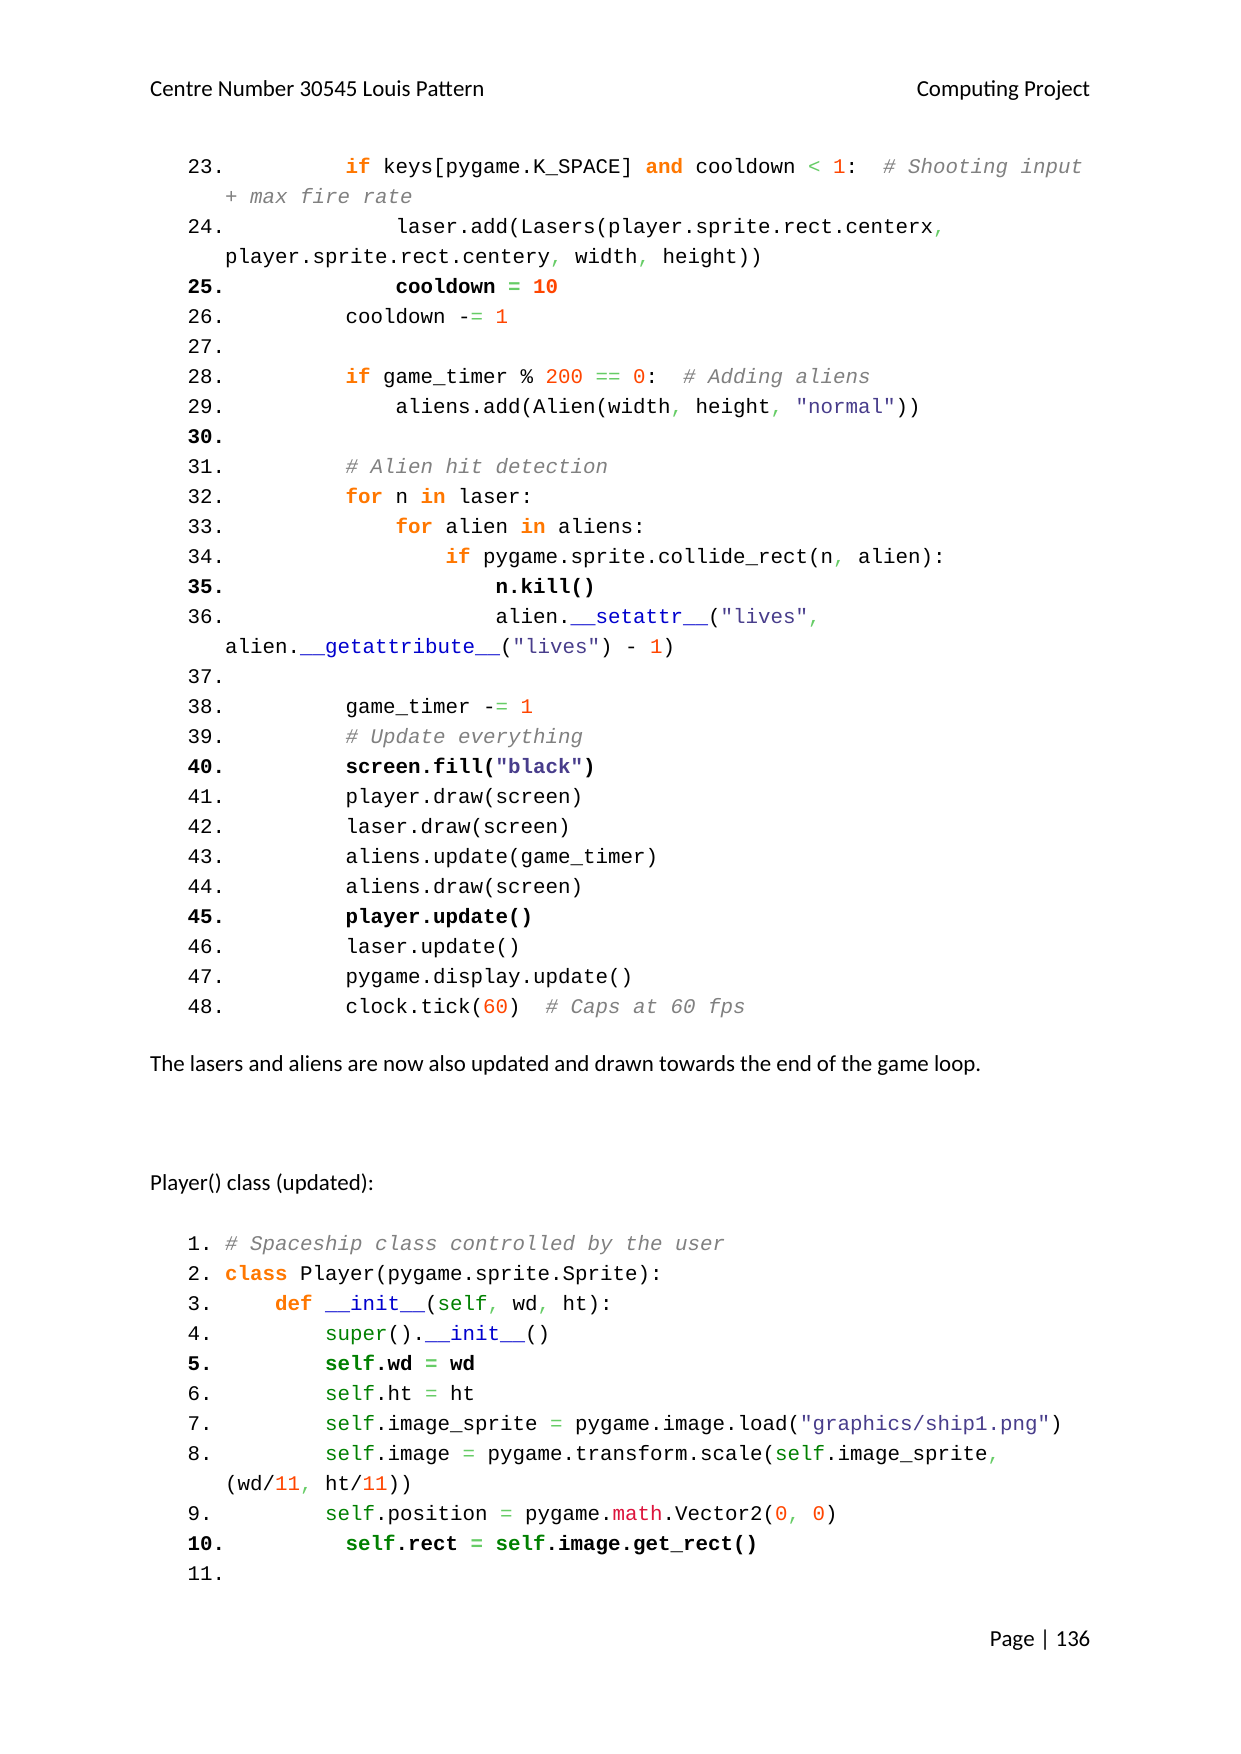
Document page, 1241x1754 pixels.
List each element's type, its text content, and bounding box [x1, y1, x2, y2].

list if keys[pygame.K_SPACE] and cooldown < 1: # Shooting input + max fire rate [187, 150, 1090, 210]
list # Spaceship class controlled by the user [187, 1227, 1090, 1257]
list self.rect = self.image.get_rect() [187, 1527, 1090, 1557]
list cooldown = 10 [187, 270, 1090, 300]
text Player() class (updated): [150, 1168, 1090, 1196]
list player.draw(screen) [187, 780, 1090, 810]
list laser.draw(screen) [187, 810, 1090, 840]
list self.ht = ht [187, 1377, 1090, 1407]
list aliens.add(Alien(width, height, "normal")) [187, 390, 1090, 420]
list game_timer -= 1 [187, 690, 1090, 720]
list laser.add(Lasers(player.sprite.rect.centerx, player.sprite.rect.centery, width, height)) [187, 210, 1090, 270]
list class Player(pygame.sprite.Sprite): [187, 1257, 1090, 1287]
list laser.update() [187, 930, 1090, 960]
list pygame.display.update() [187, 960, 1090, 990]
list screen.fill("black") [187, 750, 1090, 780]
list self.position = pygame.math.Vector2(0, 0) [187, 1497, 1090, 1527]
list # Alien hit detection [187, 450, 1090, 480]
list self.image = pygame.transform.scale(self.image_sprite, (wd/11, ht/11)) [187, 1437, 1090, 1497]
text The lasers and aliens are now also updated and drawn towards the end of the game loop. [150, 1049, 1090, 1077]
list if game_timer % 200 == 0: # Adding aliens [187, 360, 1090, 390]
list alien.__setattr__("lives", alien.__getattribute__("lives") - 1) [187, 600, 1090, 660]
list clock.tick(60) # Caps at 60 fps [187, 990, 1090, 1020]
list super().__init__() [187, 1317, 1090, 1347]
list aliens.update(game_timer) [187, 840, 1090, 870]
list n.kill() [187, 570, 1090, 600]
list for alien in aliens: [187, 510, 1090, 540]
list self.image_sprite = pygame.image.load("graphics/ship1.png") [187, 1407, 1090, 1437]
list self.wd = wd [187, 1347, 1090, 1377]
list aliens.draw(screen) [187, 870, 1090, 900]
list cooldown -= 1 [187, 300, 1090, 330]
list def __init__(self, wd, ht): [187, 1287, 1090, 1317]
list # Update everything [187, 720, 1090, 750]
list for n in laser: [187, 480, 1090, 510]
list player.update() [187, 900, 1090, 930]
list if pygame.sprite.collide_rect(n, alien): [187, 540, 1090, 570]
